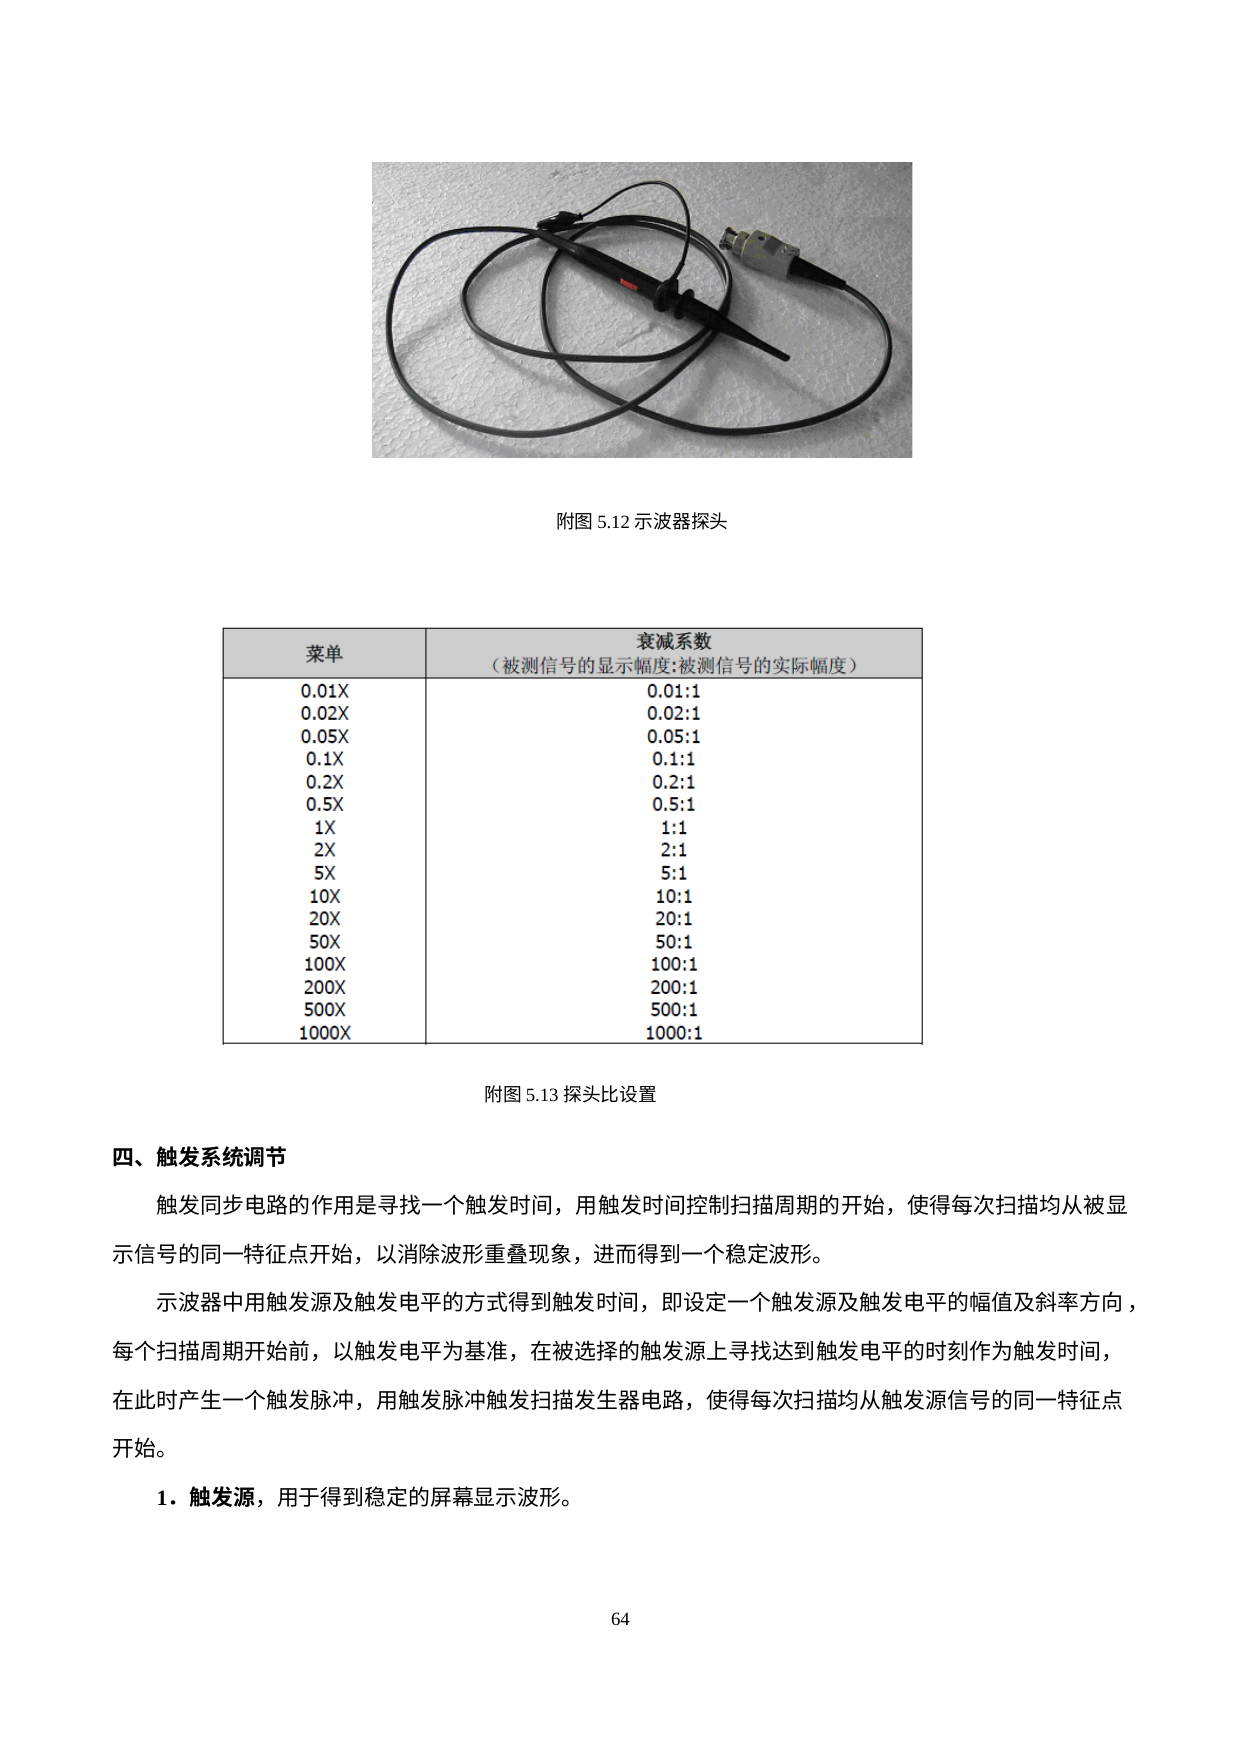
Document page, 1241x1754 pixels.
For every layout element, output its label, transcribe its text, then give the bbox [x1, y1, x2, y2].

picture [211, 626, 927, 1048]
text 四、触发系统调节 [112, 1139, 1128, 1172]
text 触发同步电路的作用是寻找一个触发时间，用触发时间控制扫描周期的开始，使得每次扫描均从被显示信号的同一特征点开始，以消除波形重叠现象，进而得到一个稳定波形。 [112, 1188, 1128, 1269]
text 附图5.12 示波器探头 [156, 504, 1128, 536]
text 附图5.13 探头比设置 [156, 1077, 1128, 1109]
text 示波器中用触发源及触发电平的方式得到触发时间，即设定一个触发源及触发电平的幅值及斜率方向，每个扫描周期开始前，以触发电平为基准，在被选择的触发源上寻找达到触发电平的时刻作为触发时间，在此时产生一个触发脉冲，用触发脉冲触发扫描发生器电路，使得每次扫描均从触发源信号的同一特征点开始。 [112, 1285, 1128, 1463]
text 1．触发源，用于得到稳定的屏幕显示波形。 [112, 1479, 1128, 1512]
